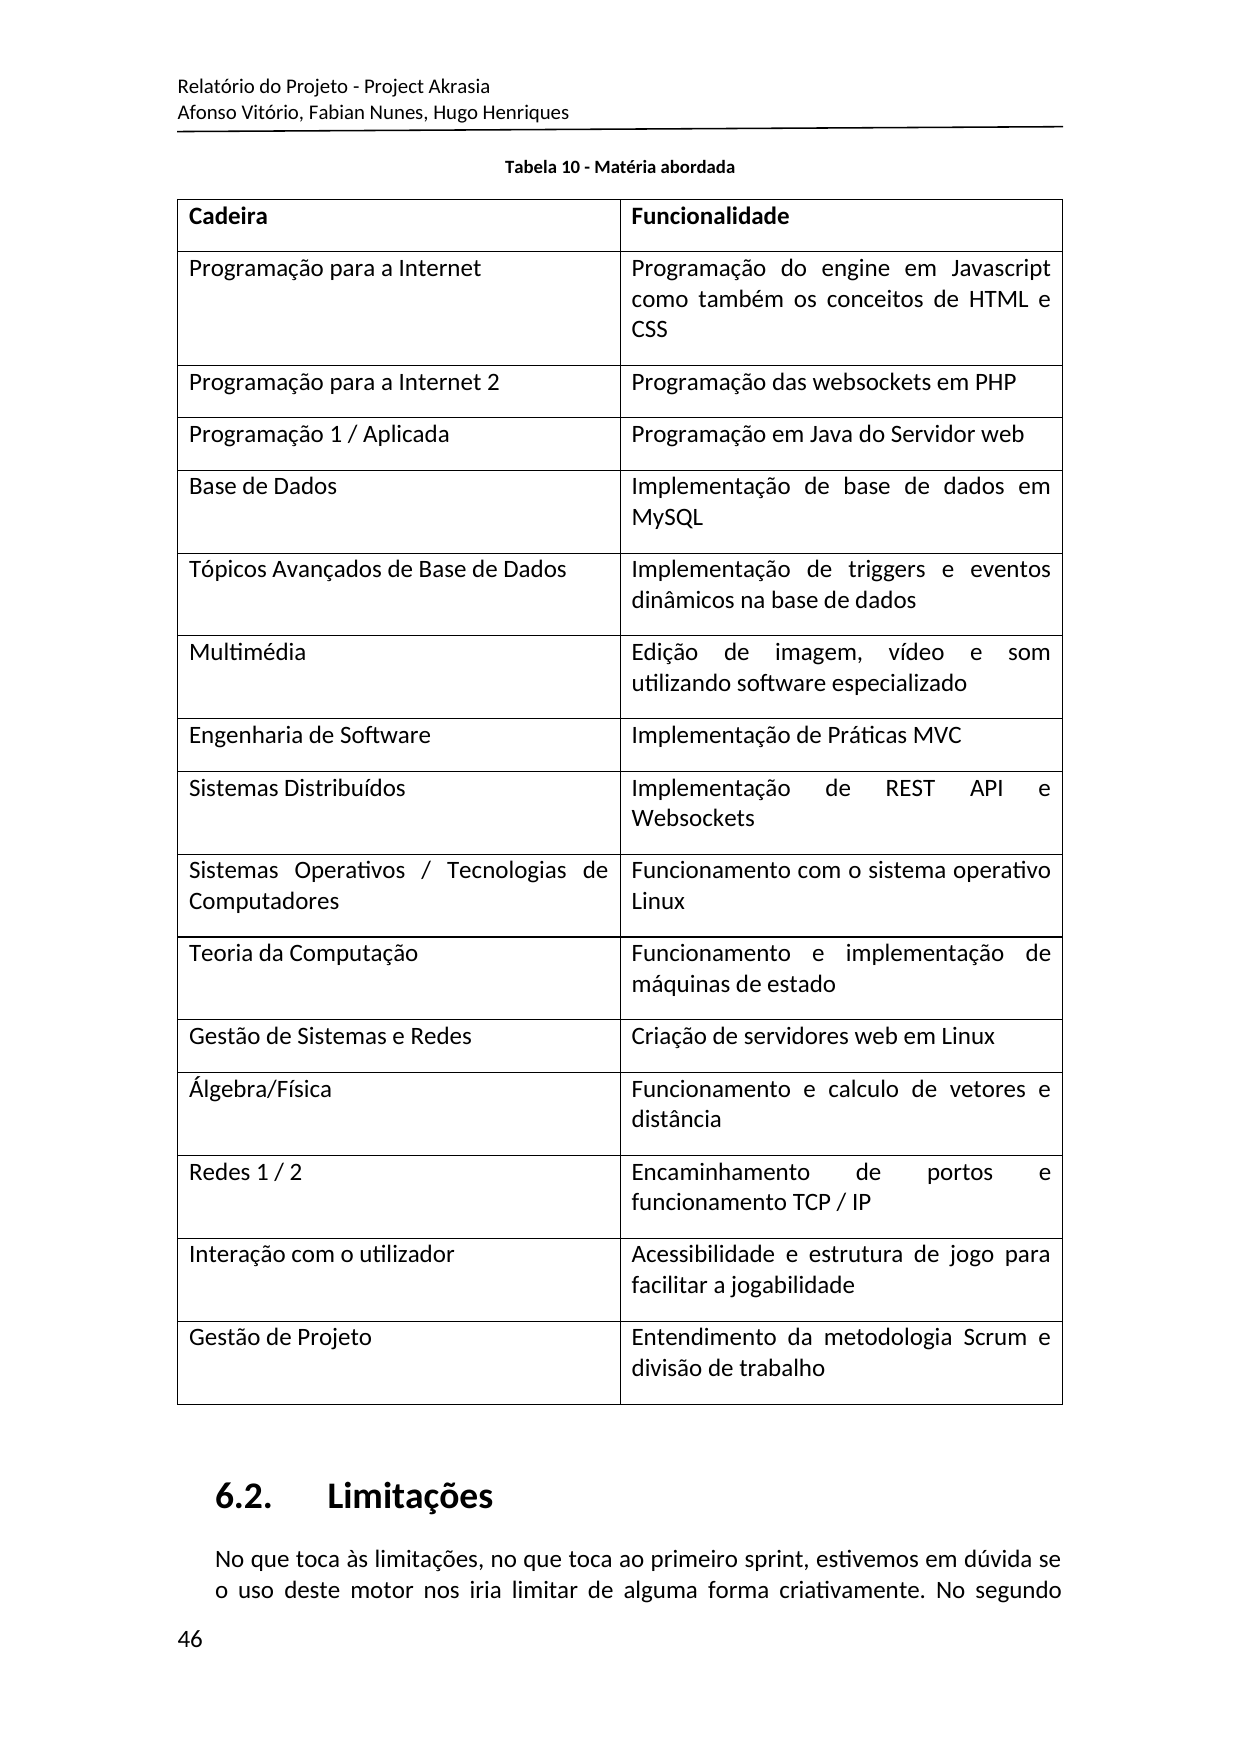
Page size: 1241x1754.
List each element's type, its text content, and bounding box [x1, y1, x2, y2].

table_cell Gestão de Projeto [178, 1322, 620, 1403]
text Tabela 10 - Matéria abordada [177, 155, 1063, 178]
table_cell Multimédia [178, 636, 620, 718]
table_cell Criação de servidores web em Linux [621, 1020, 1062, 1072]
table_cell Edição de imagem, vídeo e som utilizando software especializado [621, 636, 1062, 718]
table_cell Teoria da Computação [178, 938, 620, 1019]
table_cell Programação das websockets em PHP [621, 366, 1062, 417]
table_cell Redes 1 / 2 [178, 1156, 620, 1238]
table_cell Sistemas Operativos / Tecnologias de Computadores [178, 855, 620, 936]
table_cell Encaminhamento de portos e funcionamento TCP / IP [621, 1156, 1062, 1238]
table_cell Gestão de Sistemas e Redes [178, 1020, 620, 1072]
table_cell Engenharia de Software [178, 719, 620, 771]
table_cell Programação 1 / Aplicada [178, 418, 620, 469]
table_header Funcionalidade [621, 200, 1062, 251]
table_cell Interação com o utilizador [178, 1239, 620, 1321]
table_cell Acessibilidade e estrutura de jogo para facilitar a jogabilidade [621, 1239, 1062, 1321]
table_cell Programação para a Internet 2 [178, 366, 620, 417]
table_cell Funcionamento e calculo de vetores e distância [621, 1073, 1062, 1155]
table_cell Álgebra/Física [178, 1073, 620, 1155]
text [215, 1543, 1063, 1604]
table_cell Funcionamento e implementação de máquinas de estado [621, 938, 1062, 1019]
table_cell Programação do engine em Javascript como também os conceitos de HTML e CSS [621, 252, 1062, 365]
table_cell Tópicos Avançados de Base de Dados [178, 554, 620, 635]
table_cell Programação em Java do Servidor web [621, 418, 1062, 469]
table_header Cadeira [178, 200, 620, 251]
table_cell Implementação de Práticas MVC [621, 719, 1062, 771]
table_cell Implementação de base de dados em MySQL [621, 471, 1062, 552]
table_cell Sistemas Distribuídos [178, 772, 620, 853]
table_cell Entendimento da metodologia Scrum e divisão de trabalho [621, 1322, 1062, 1403]
table_cell Base de Dados [178, 471, 620, 552]
table_cell Implementação de REST API e Websockets [621, 772, 1062, 853]
table_cell Funcionamento com o sistema operativo Linux [621, 855, 1062, 936]
table_cell Implementação de triggers e eventos dinâmicos na base de dados [621, 554, 1062, 635]
table_cell Programação para a Internet [178, 252, 620, 365]
subtitle Limitações [215, 1472, 1063, 1518]
